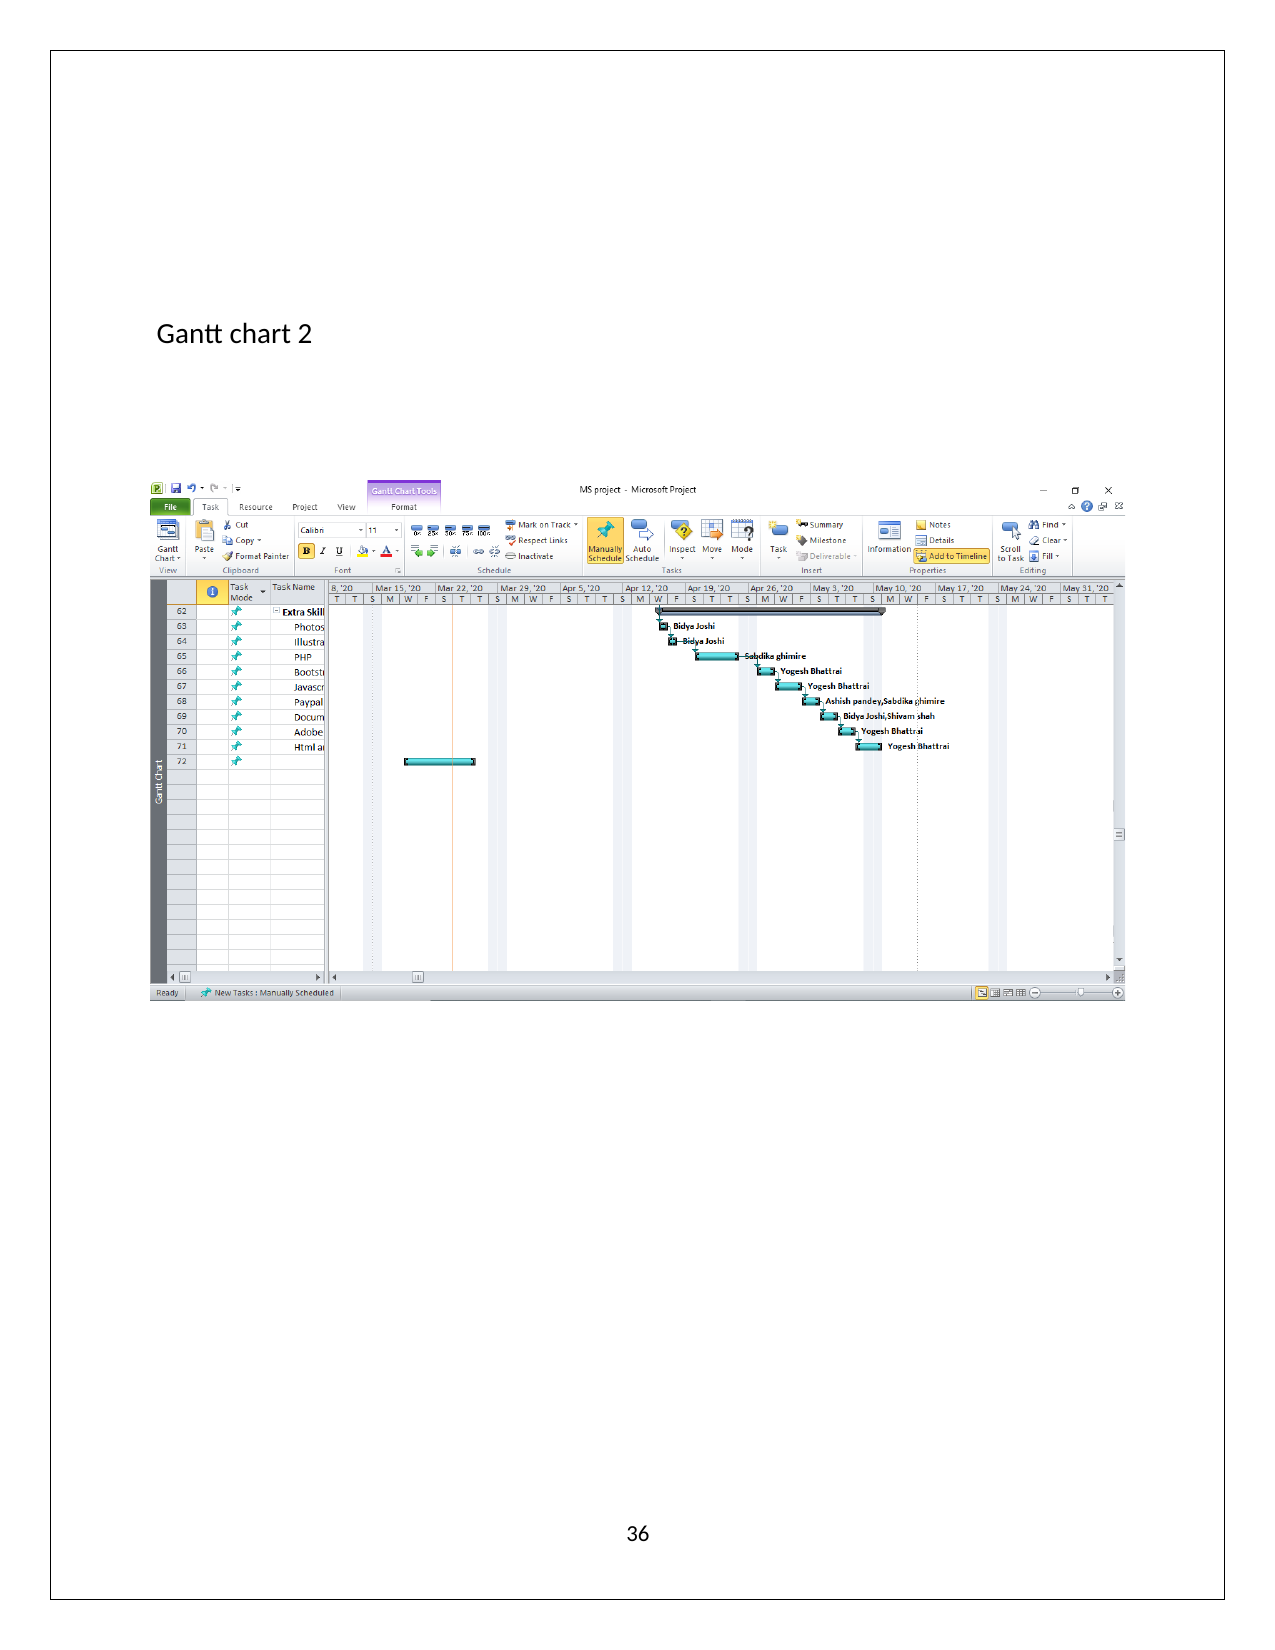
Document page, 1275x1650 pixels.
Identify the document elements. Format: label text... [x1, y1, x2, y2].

text Gantt chart 2 [150, 315, 1125, 351]
picture [150, 480, 1125, 1001]
